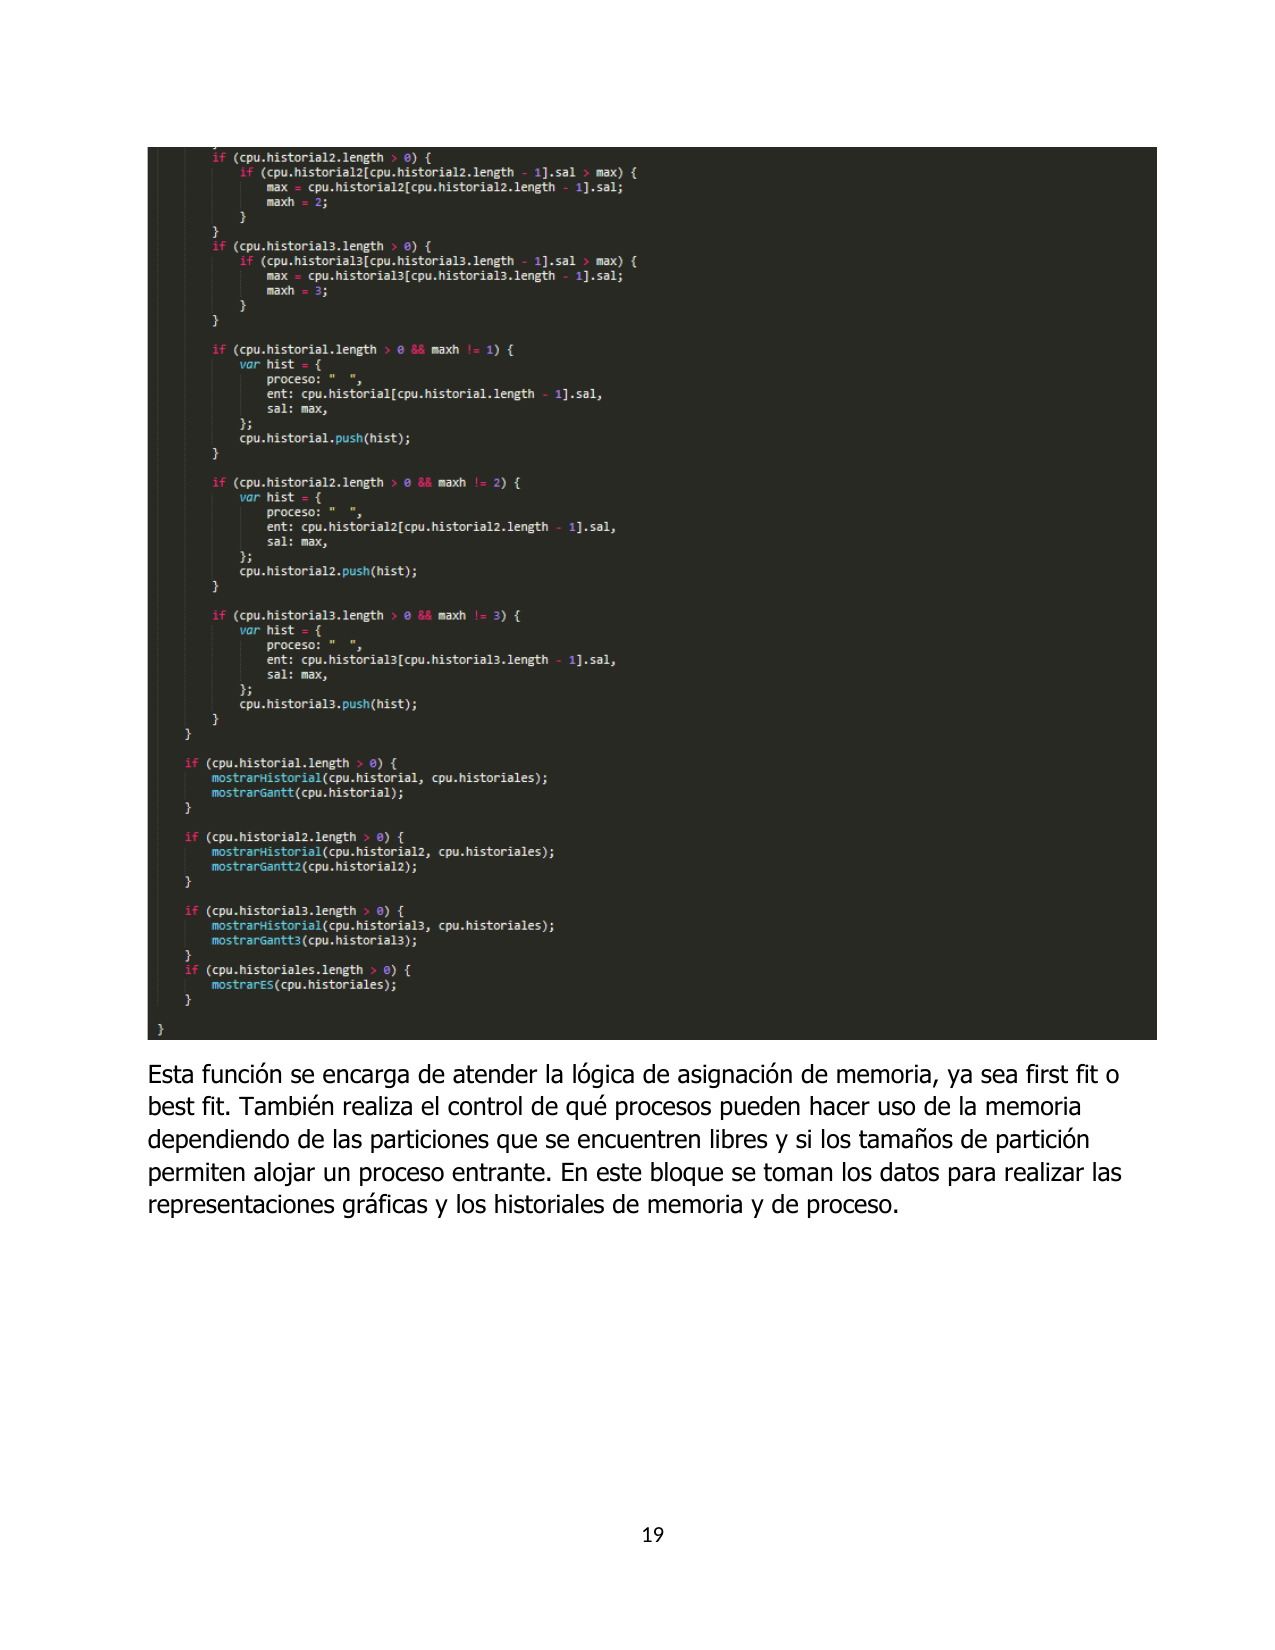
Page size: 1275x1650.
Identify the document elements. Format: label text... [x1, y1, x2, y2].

picture [147, 147, 1157, 1040]
text Esta función se encarga de atender la lógica de asignación de memoria, ya sea first fit o best fit. También realiza el control de qué procesos pueden hacer uso de la memoria dependiendo de las particiones que se encuentren libres y si los tamaños de partición permiten alojar un proceso entrante. En este bloque se toman los datos para realizar las representaciones gráficas y los historiales de memoria y de proceso. [148, 1058, 1157, 1219]
